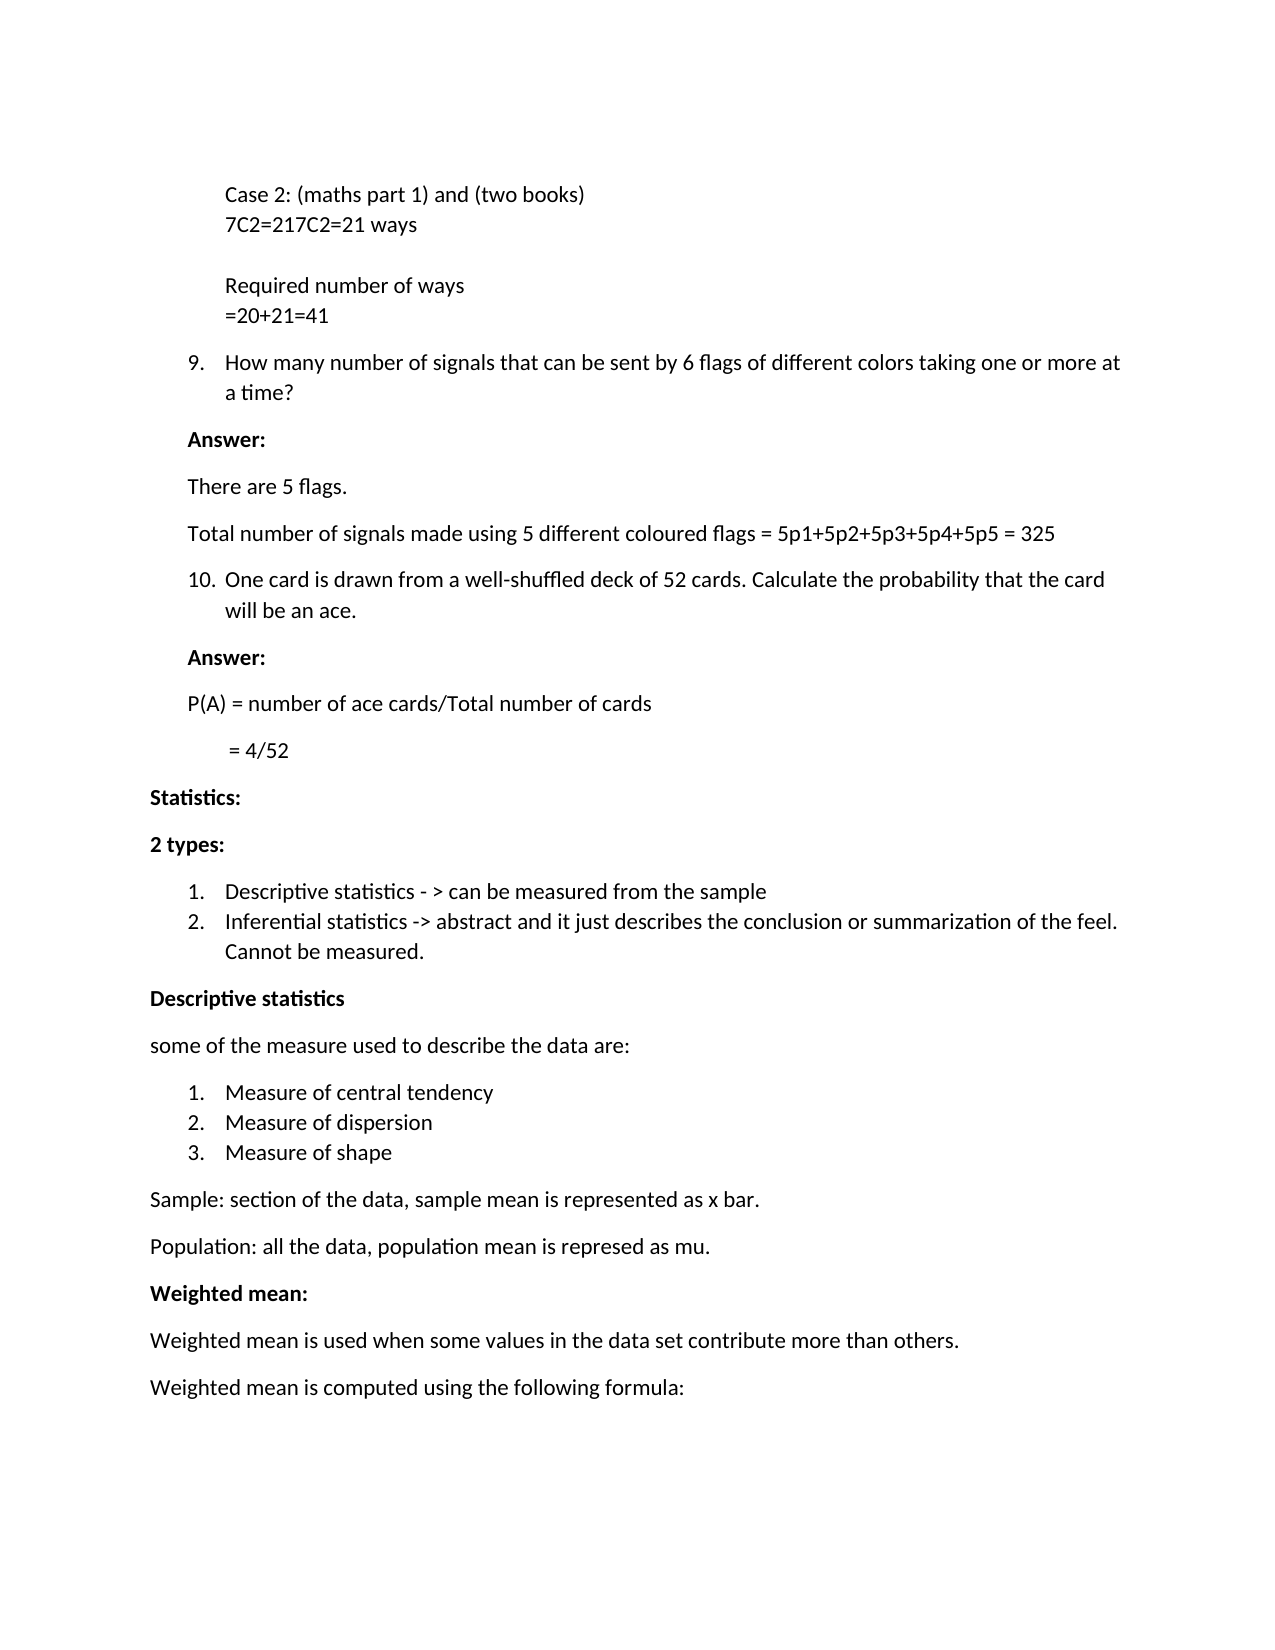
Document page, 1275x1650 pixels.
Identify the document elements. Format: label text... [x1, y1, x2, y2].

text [225, 150, 1125, 329]
text Weighted mean is used when some values in the data set contribute more than others. [150, 1326, 1125, 1354]
list Inferential statistics -> abstract and it just describes the conclusion or summarization of the feel. Cannot be measured. [187, 907, 1125, 966]
text Weighted mean is computed using the following formula: [150, 1373, 1125, 1401]
list Descriptive statistics - > can be measured from the sample [187, 877, 1125, 905]
text Population: all the data, population mean is represed as mu. [150, 1232, 1125, 1260]
text Answer: [187, 643, 1125, 671]
list How many number of signals that can be sent by 6 flags of different colors taking one or more at a time? [187, 348, 1125, 406]
text P(A) = number of ace cards/Total number of cards [187, 689, 1125, 718]
list One card is drawn from a well-shuffled deck of 52 cards. Calculate the probability that the card will be an ace. [187, 566, 1125, 624]
text some of the measure used to describe the data are: [150, 1031, 1125, 1059]
text There are 5 flags. [187, 472, 1125, 500]
text Total number of signals made using 5 different coloured flags = 5p1+5p2+5p3+5p4+5p5 = 325 [187, 519, 1125, 547]
list Measure of shape [187, 1138, 1125, 1167]
text Weighted mean: [150, 1279, 1125, 1307]
text Answer: [187, 425, 1125, 453]
text 2 types: [150, 830, 1125, 858]
text = 4/52 [187, 736, 1125, 764]
list Measure of dispersion [187, 1108, 1125, 1136]
list Measure of central tendency [187, 1078, 1125, 1106]
text Statistics: [150, 783, 1125, 811]
text Descriptive statistics [150, 984, 1125, 1012]
text Sample: section of the data, sample mean is represented as x bar. [150, 1185, 1125, 1213]
